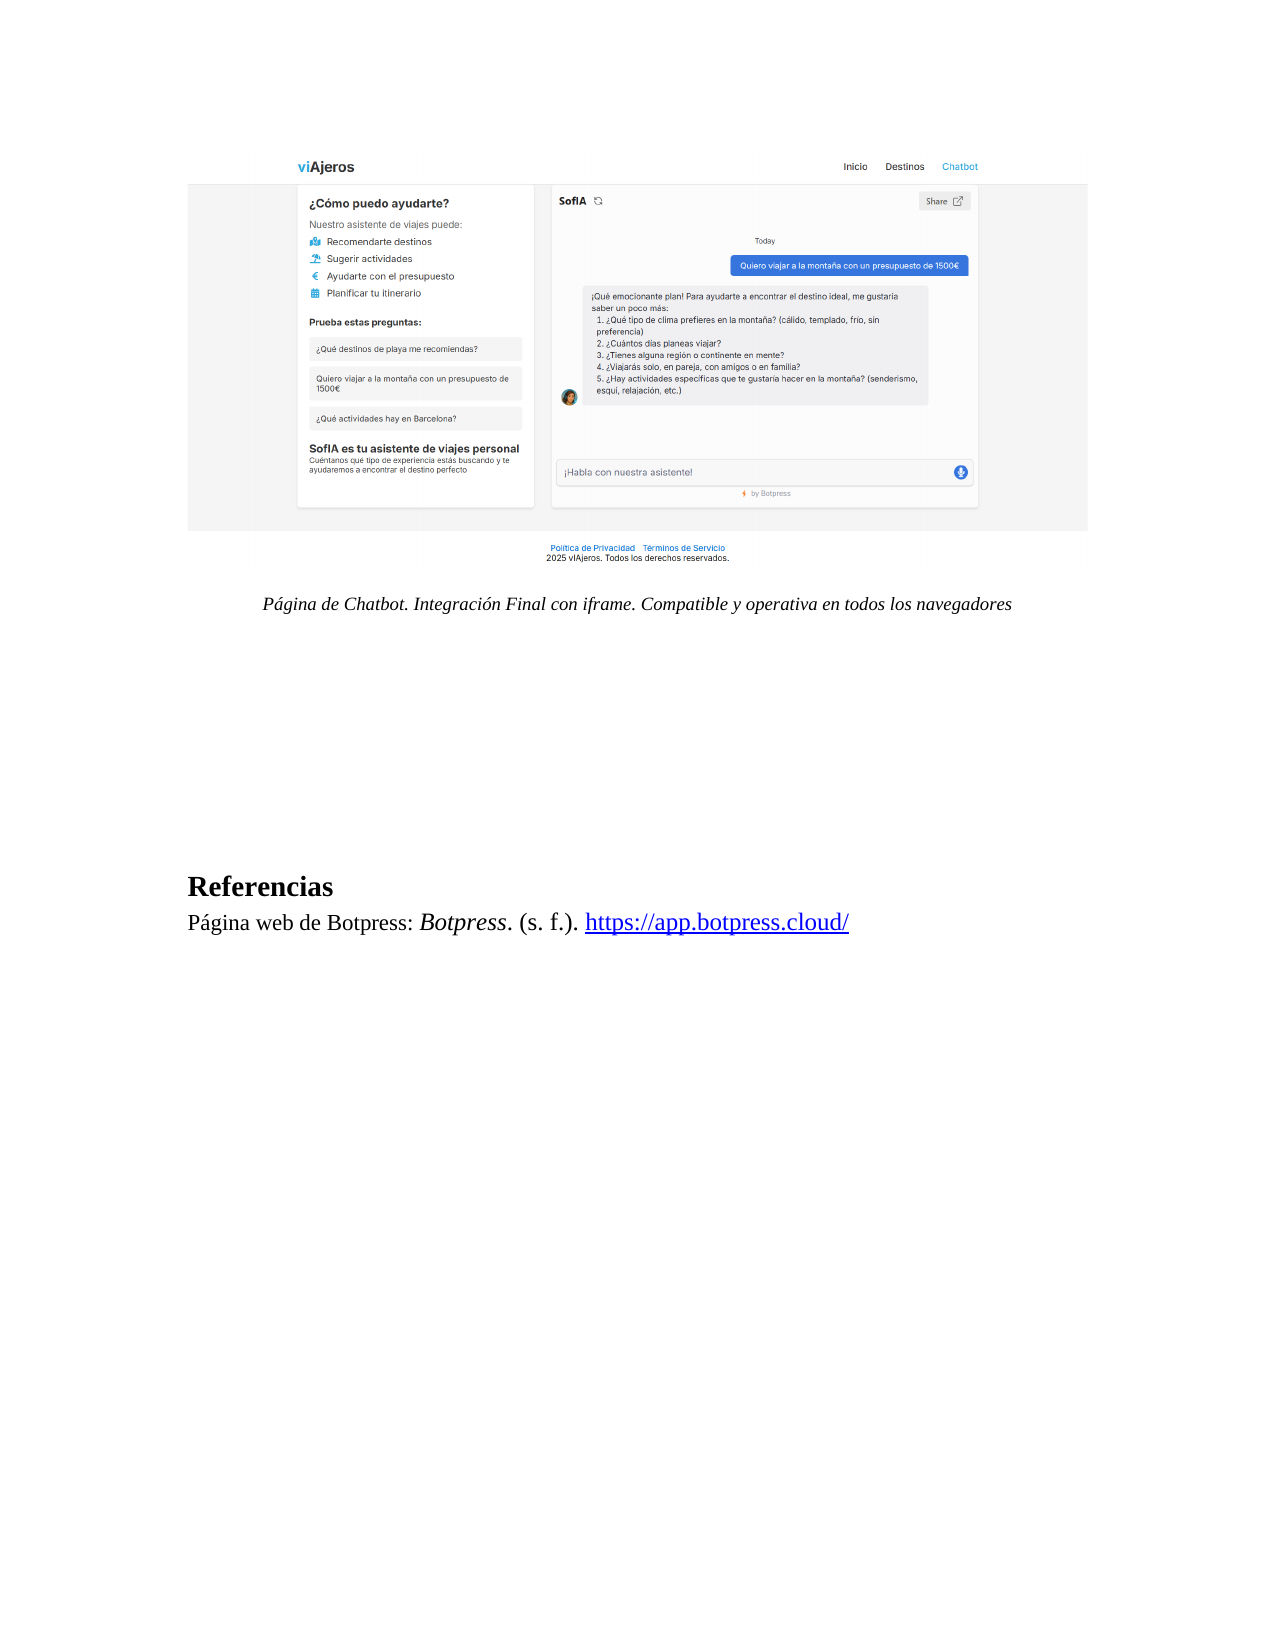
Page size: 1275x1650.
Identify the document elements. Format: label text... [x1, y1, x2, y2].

subtitle Referencias [187, 869, 1087, 902]
picture [187, 150, 1088, 569]
text Página de Chatbot. Integración Final con iframe. Compatible y operativa en todos los navegadores [187, 593, 1087, 615]
text Página web de Botpress: Botpress. (s. f.). https://app.botpress.cloud/ [187, 907, 1087, 936]
